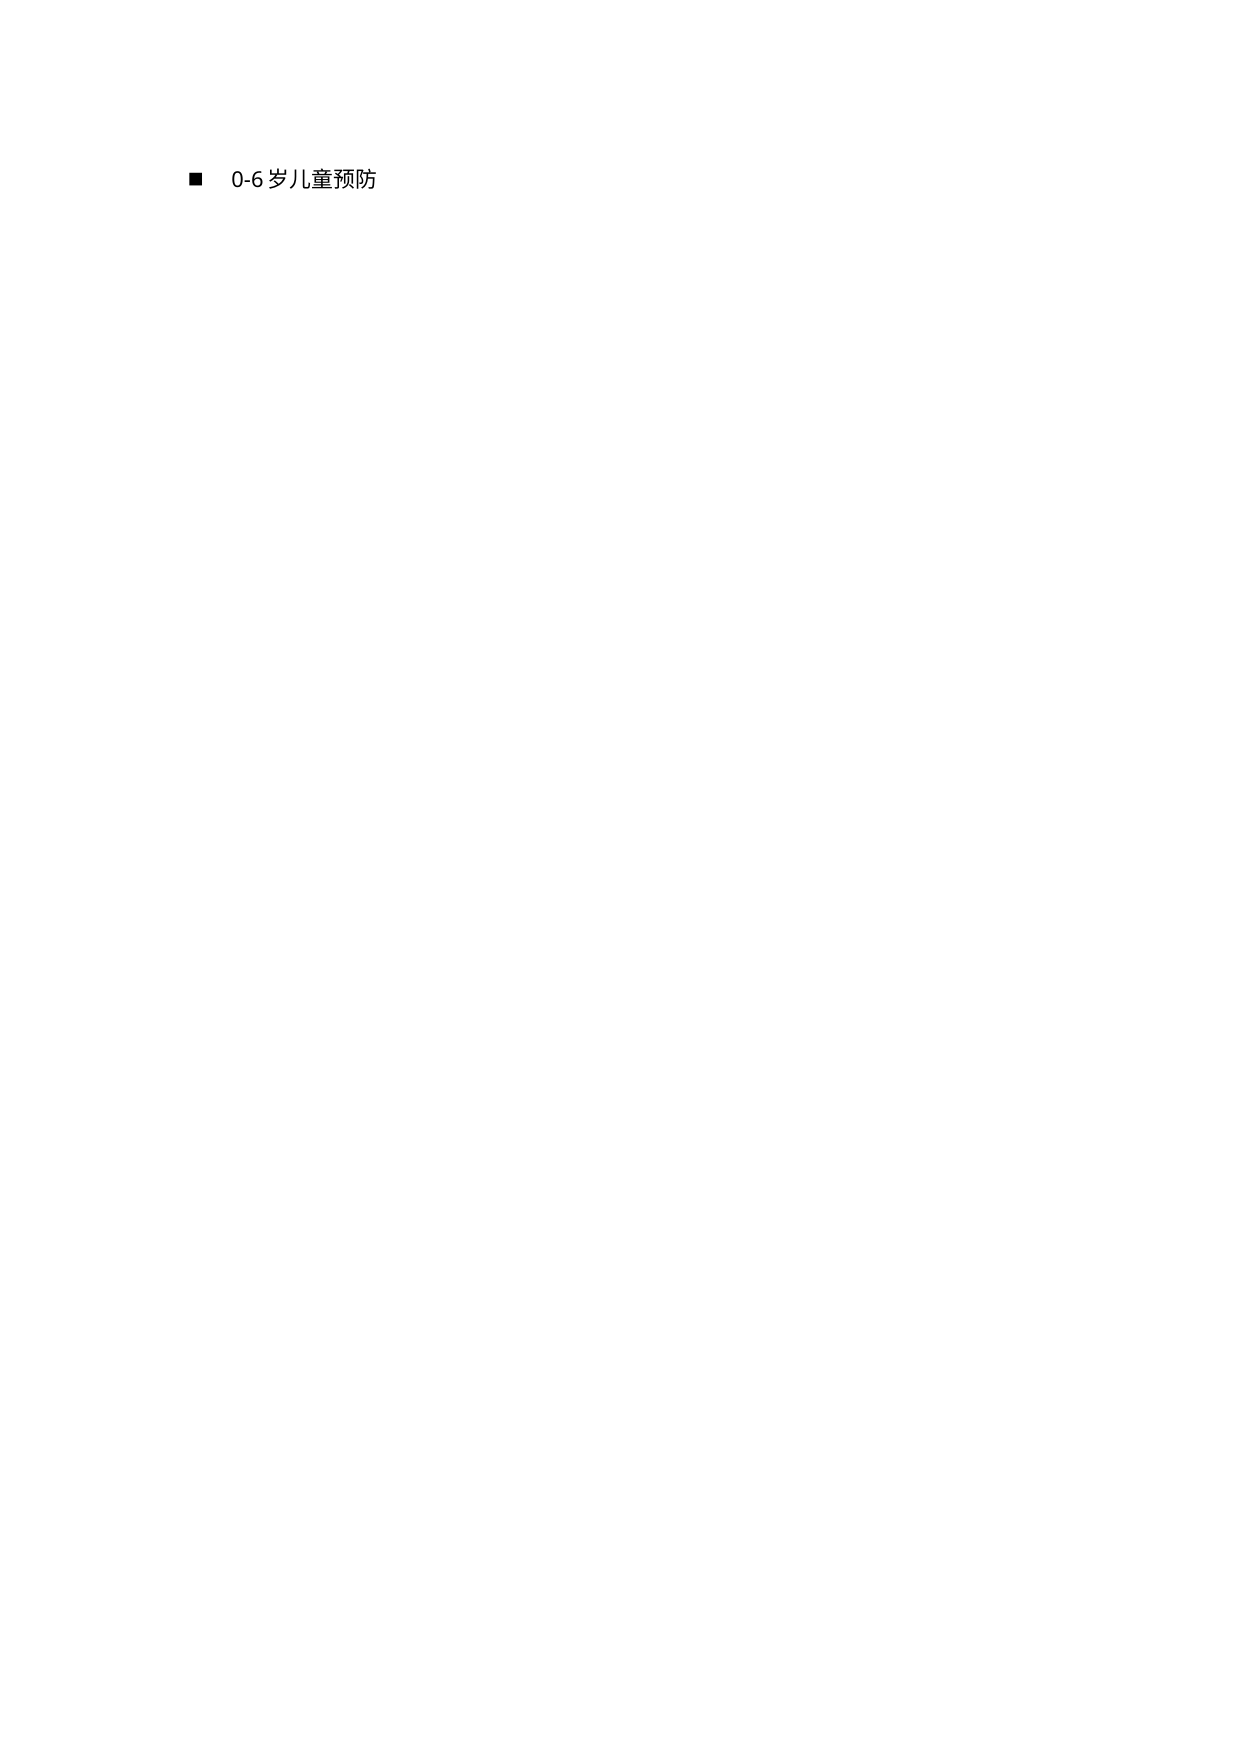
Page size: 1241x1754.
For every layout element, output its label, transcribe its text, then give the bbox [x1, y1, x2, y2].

list 0-6岁儿童预防 [187, 162, 1053, 194]
